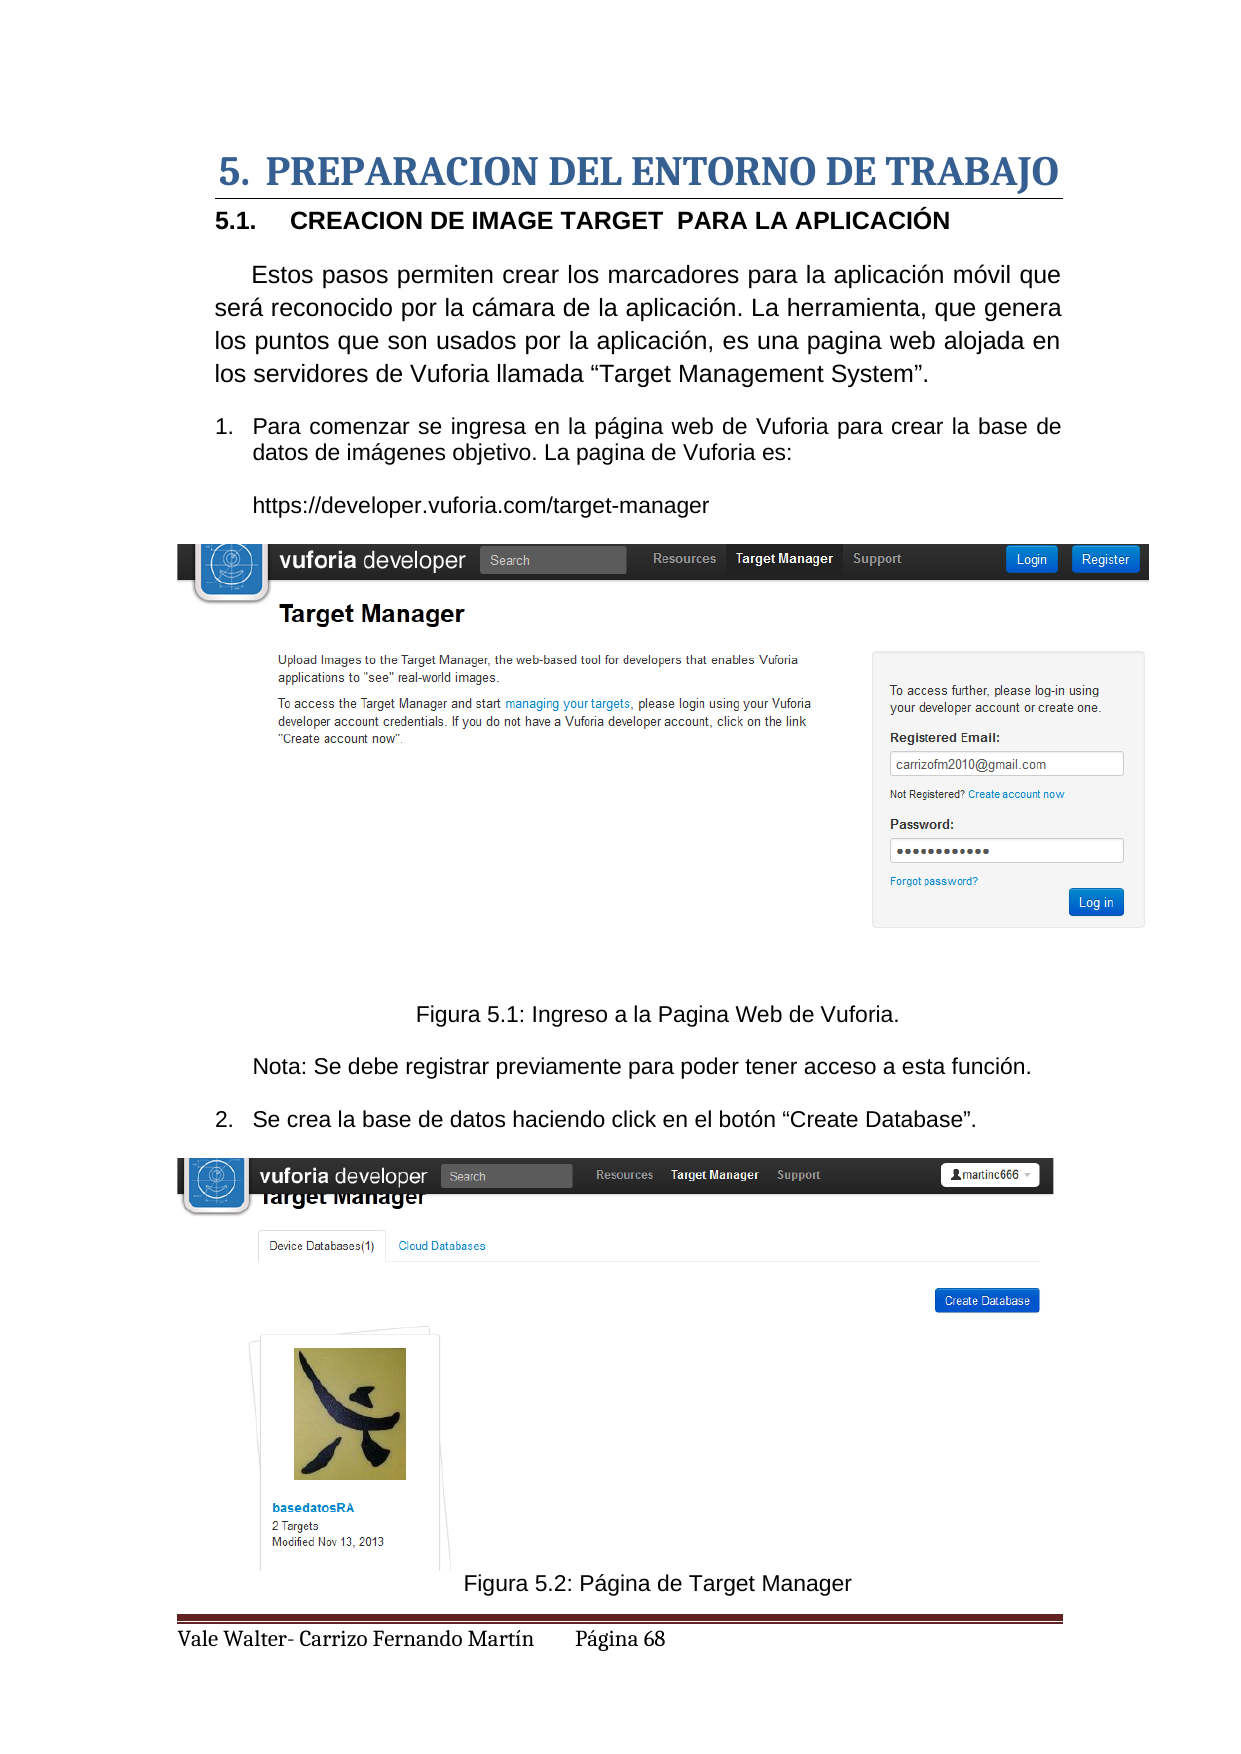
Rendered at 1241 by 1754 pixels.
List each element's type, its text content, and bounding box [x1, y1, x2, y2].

picture [177, 1158, 1054, 1571]
picture [177, 544, 1149, 1001]
text Estos pasos permiten crear los marcadores para la aplicación móvil que será reconocido por la cámara de la aplicación. La herramienta, que genera los puntos que son usados por la aplicación, es una pagina web alojada en los servidores de Vuforia llamada “Target Management System”. [214, 260, 1063, 387]
text Nota: Se debe registrar previamente para poder tener acceso a esta función. [252, 1053, 1063, 1080]
text Figura 5.2: Página de Target Manager [252, 1570, 1063, 1596]
list Para comenzar se ingresa en la página web de Vuforia para crear la base de datos de imágenes objetivo. La pagina de Vuforia es: [215, 413, 1063, 465]
list Se crea la base de datos haciendo click en el botón “Create Database”. [215, 1106, 1063, 1132]
text https://developer.vuforia.com/target-manager [252, 492, 1063, 518]
list CREACION DE IMAGE TARGET PARA LA APLICACIÓN [215, 206, 1063, 234]
text Figura 5.1: Ingreso a la Pagina Web de Vuforia. [252, 1001, 1063, 1027]
list PREPARACION DEL ENTORNO DE TRABAJO [215, 148, 1063, 198]
